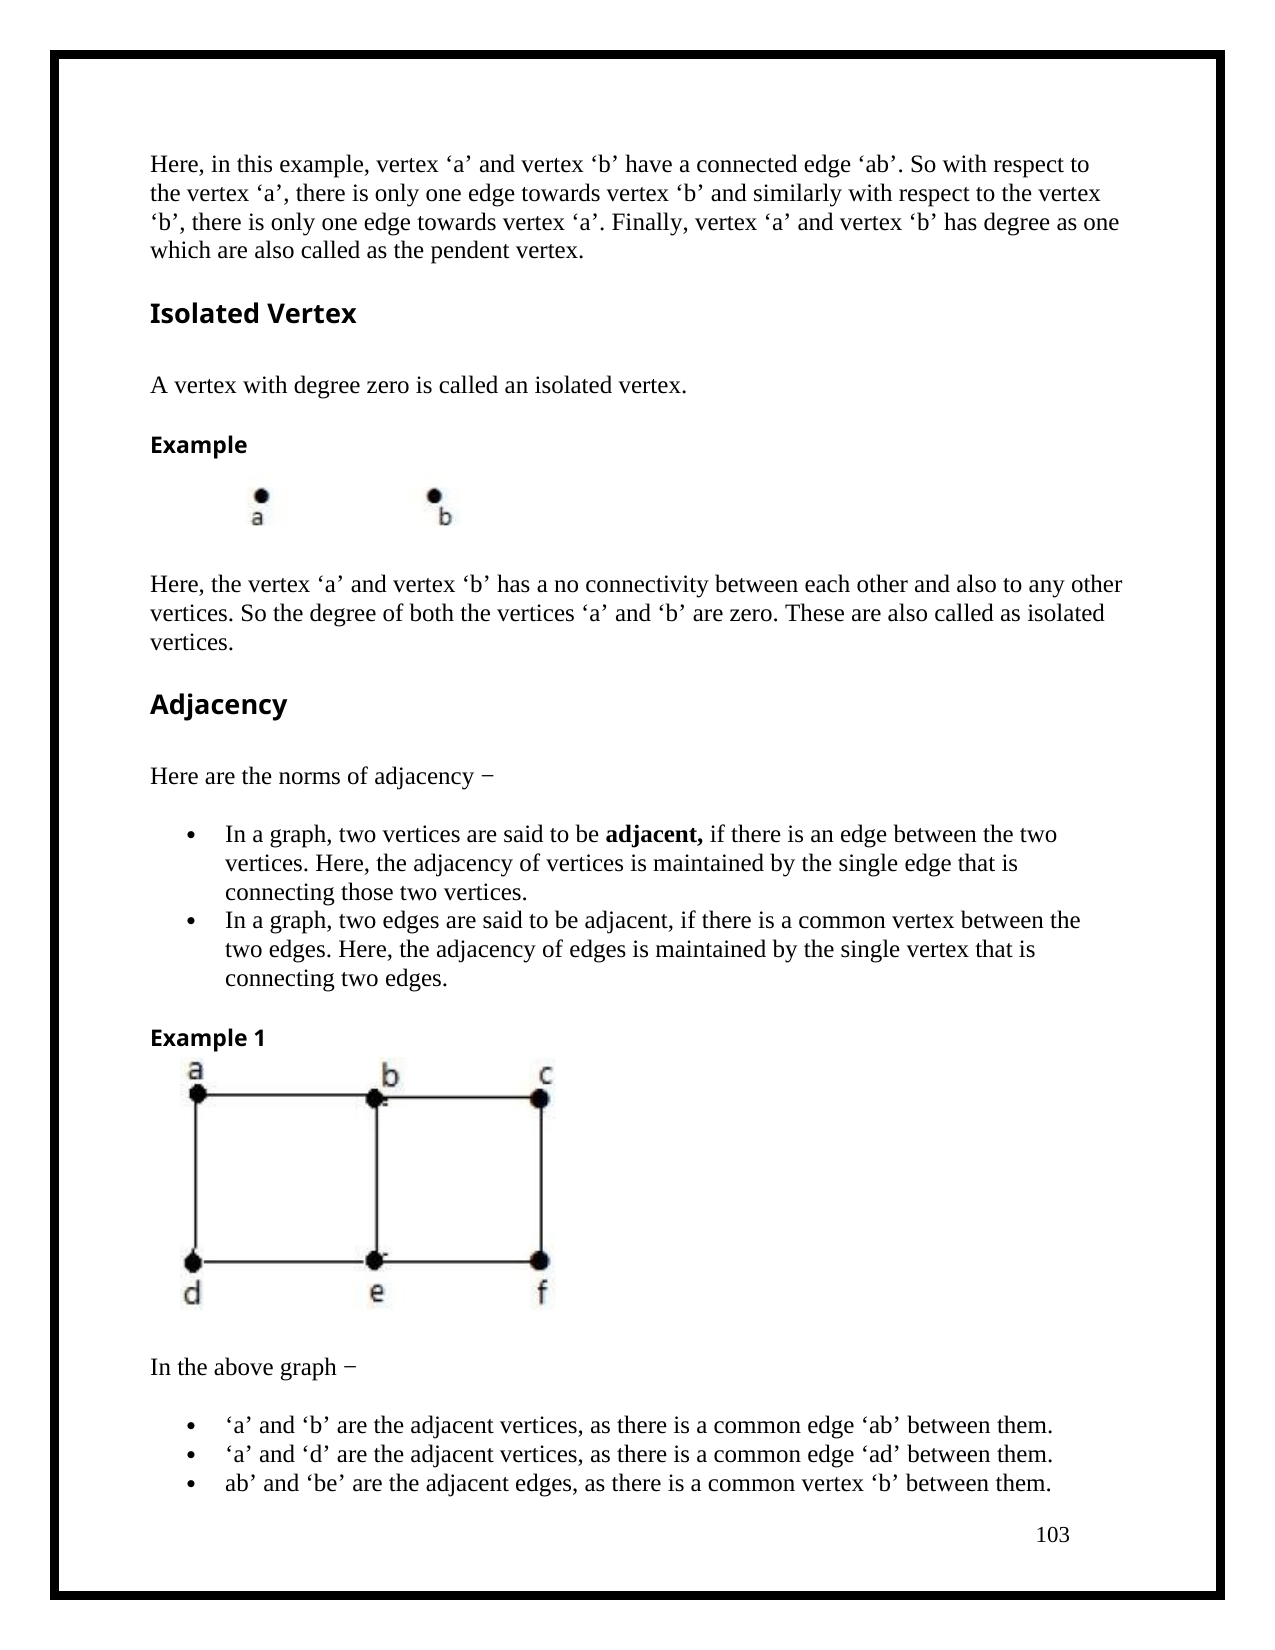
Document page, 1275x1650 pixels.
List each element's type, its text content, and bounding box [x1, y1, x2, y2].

text Example [150, 429, 1181, 460]
list ‘a’ and ‘b’ are the adjacent vertices, as there is a common edge ‘ab’ between them. [187, 1410, 1181, 1439]
text Here, the vertex ‘a’ and vertex ‘b’ has a no connectivity between each other and also to any other vertices. So the degree of both the vertices ‘a’ and ‘b’ are zero. These are also called as isolated vertices. [150, 569, 1181, 655]
text Isolated Vertex [150, 295, 1181, 332]
picture [179, 1057, 557, 1311]
text Here, in this example, vertex ‘a’ and vertex ‘b’ have a connected edge ‘ab’. So with respect to the vertex ‘a’, there is only one edge towards vertex ‘b’ and similarly with respect to the vertex ‘b’, there is only one edge towards vertex ‘a’. Finally, vertex ‘a’ and vertex ‘b’ has degree as one which are also called as the pendent vertex. [150, 149, 1121, 264]
text A vertex with degree zero is called an isolated vertex. [150, 370, 1181, 399]
list ‘a’ and ‘d’ are the adjacent vertices, as there is a common edge ‘ad’ between them. [187, 1439, 1181, 1468]
list ab’ and ‘be’ are the adjacent edges, as there is a common vertex ‘b’ between them. [187, 1468, 1181, 1497]
picture [245, 475, 463, 527]
text Adjacency [150, 686, 1181, 722]
text Example 1 [150, 1022, 1181, 1053]
text In the above graph − [150, 1352, 1181, 1381]
list In a graph, two vertices are said to be adjacent, if there is an edge between the two vertices. Here, the adjacency of vertices is maintained by the single edge that is connecting those two vertices. [187, 819, 1058, 905]
list In a graph, two edges are said to be adjacent, if there is a common vertex between the two edges. Here, the adjacency of edges is maintained by the single vertex that is connecting two edges. [187, 905, 1124, 992]
text Here are the norms of adjacency − [150, 761, 1181, 790]
